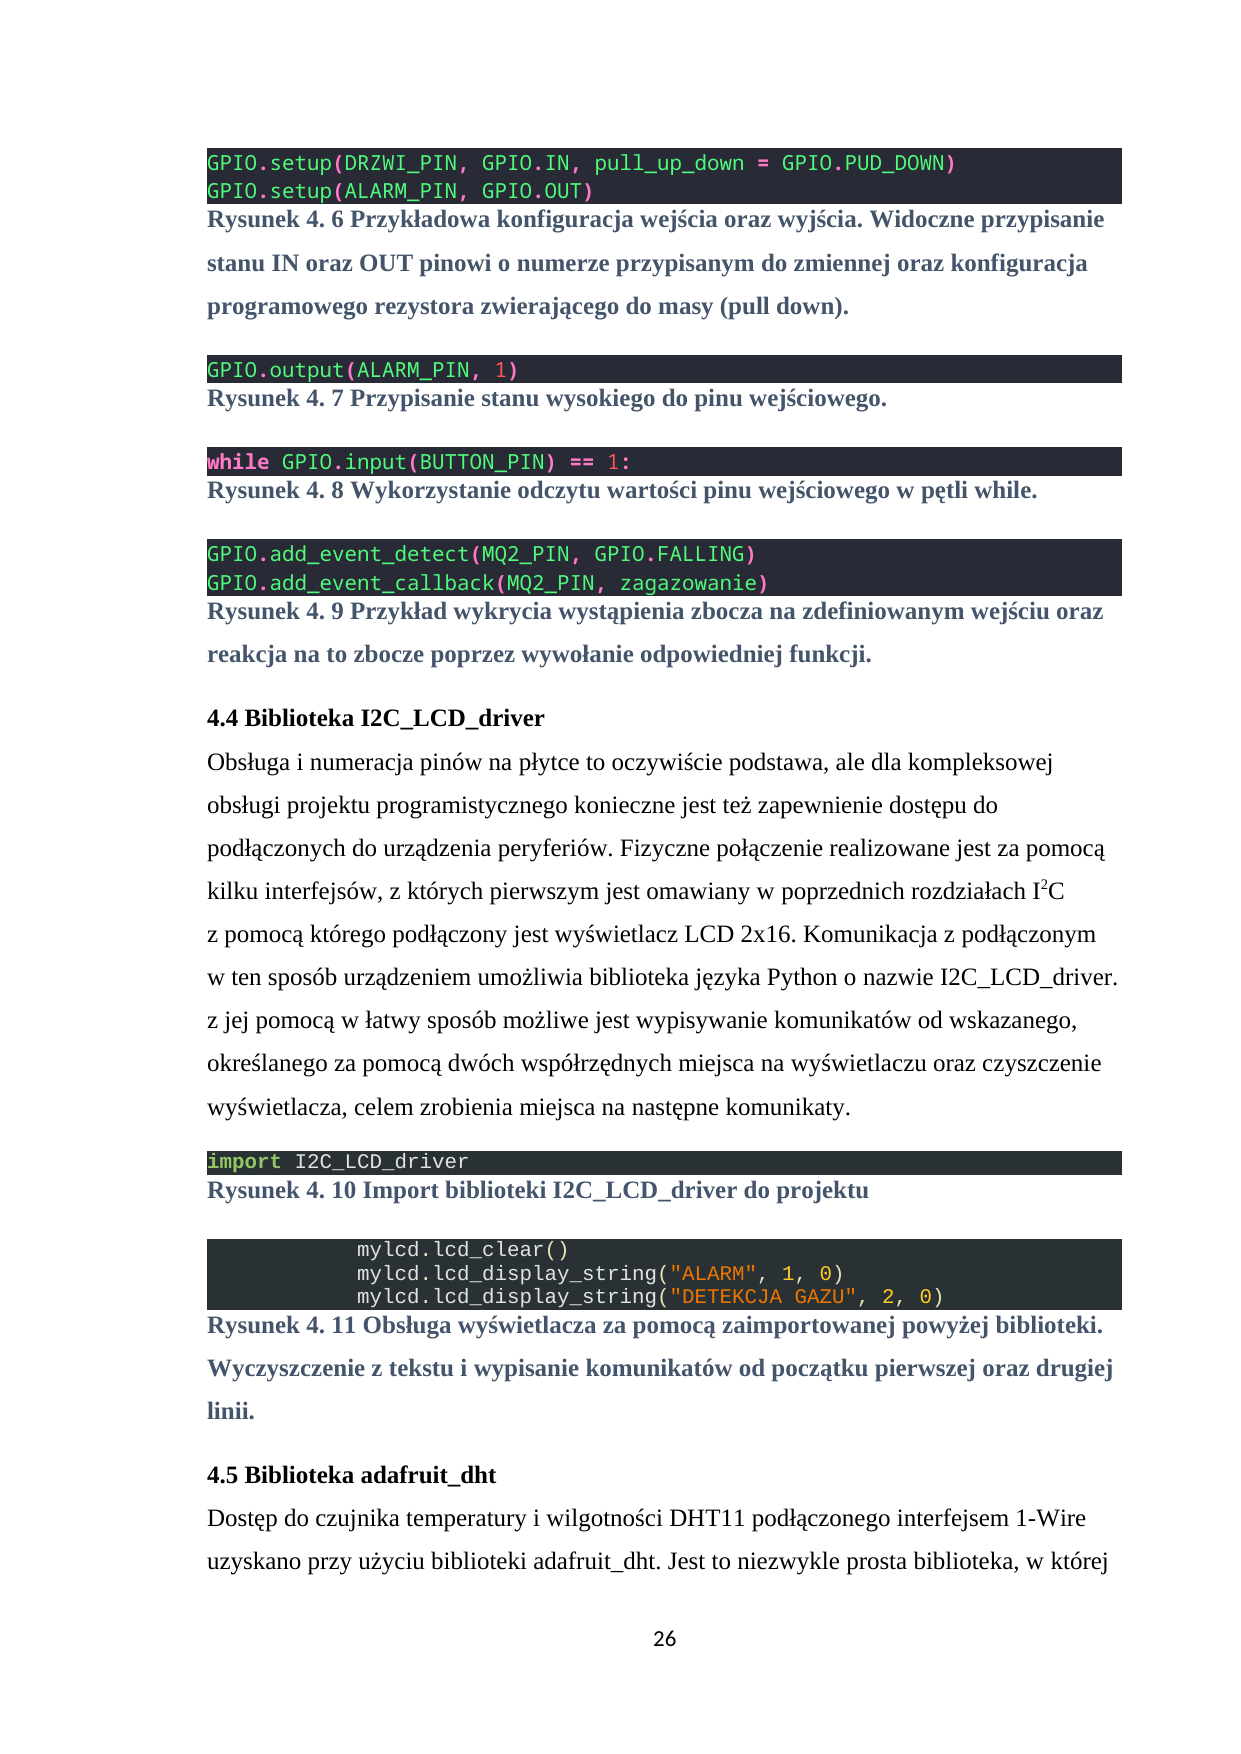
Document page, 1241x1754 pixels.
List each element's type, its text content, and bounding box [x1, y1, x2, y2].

text GPIO.output(ALARM_PIN, 1) [207, 355, 1122, 383]
text GPIO.setup(ALARM_PIN, GPIO.OUT) [207, 176, 1122, 204]
subtitle 4.5 Biblioteka adafruit_dht [207, 1460, 1122, 1489]
text while GPIO.input(BUTTON_PIN) == 1: [207, 447, 1122, 476]
text GPIO.setup(DRZWI_PIN, GPIO.IN, pull_up_down = GPIO.PUD_DOWN) [207, 148, 1122, 176]
text GPIO.add_event_callback(MQ2_PIN, zagazowanie) [207, 568, 1122, 596]
text mylcd.lcd_display_string("DETEKCJA GAZU", 2, 0) [207, 1286, 1122, 1310]
text Rysunek 4. 6 Przykładowa konfiguracja wejścia oraz wyjścia. Widoczne przypisanie stanu IN oraz OUT pinowi o numerze przypisanym do zmiennej oraz konfiguracja programowego rezystora zwierającego do masy (pull down). [207, 204, 1122, 319]
text Rysunek 4. 10 Import biblioteki I2C_LCD_driver do projektu [207, 1175, 1122, 1204]
text mylcd.lcd_clear() [207, 1239, 1122, 1263]
text Obsługa i numeracja pinów na płytce to oczywiście podstawa, ale dla kompleksowej obsługi projektu programistycznego konieczne jest też zapewnienie dostępu do podłączonych do urządzenia peryferiów. Fizyczne połączenie realizowane jest za pomocą kilku interfejsów, z których pierwszym jest omawiany w poprzednich rozdziałach I2C z pomocą którego podłączony jest wyświetlacz LCD 2x16. Komunikacja z podłączonym w ten sposób urządzeniem umożliwia biblioteka języka Python o nazwie I2C_LCD_driver. z jej pomocą w łatwy sposób możliwe jest wypisywanie komunikatów od wskazanego, określanego za pomocą dwóch współrzędnych miejsca na wyświetlaczu oraz czyszczenie wyświetlacza, celem zrobienia miejsca na następne komunikaty. [207, 747, 1122, 1120]
text mylcd.lcd_display_string("ALARM", 1, 0) [207, 1263, 1122, 1286]
text Rysunek 4. 8 Wykorzystanie odczytu wartości pinu wejściowego w pętli while. [207, 476, 1122, 504]
text Rysunek 4. 7 Przypisanie stanu wysokiego do pinu wejściowego. [207, 383, 1122, 412]
text GPIO.add_event_detect(MQ2_PIN, GPIO.FALLING) [207, 539, 1122, 568]
text Rysunek 4. 9 Przykład wykrycia wystąpienia zbocza na zdefiniowanym wejściu oraz reakcja na to zbocze poprzez wywołanie odpowiedniej funkcji. [207, 596, 1122, 668]
text import I2C_LCD_driver [207, 1151, 1122, 1175]
text Rysunek 4. 11 Obsługa wyświetlacza za pomocą zaimportowanej powyżej biblioteki. Wyczyszczenie z tekstu i wypisanie komunikatów od początku pierwszej oraz drugiej linii. [207, 1310, 1122, 1425]
subtitle 4.4 Biblioteka I2C_LCD_driver [207, 703, 1122, 732]
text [207, 1503, 1122, 1575]
